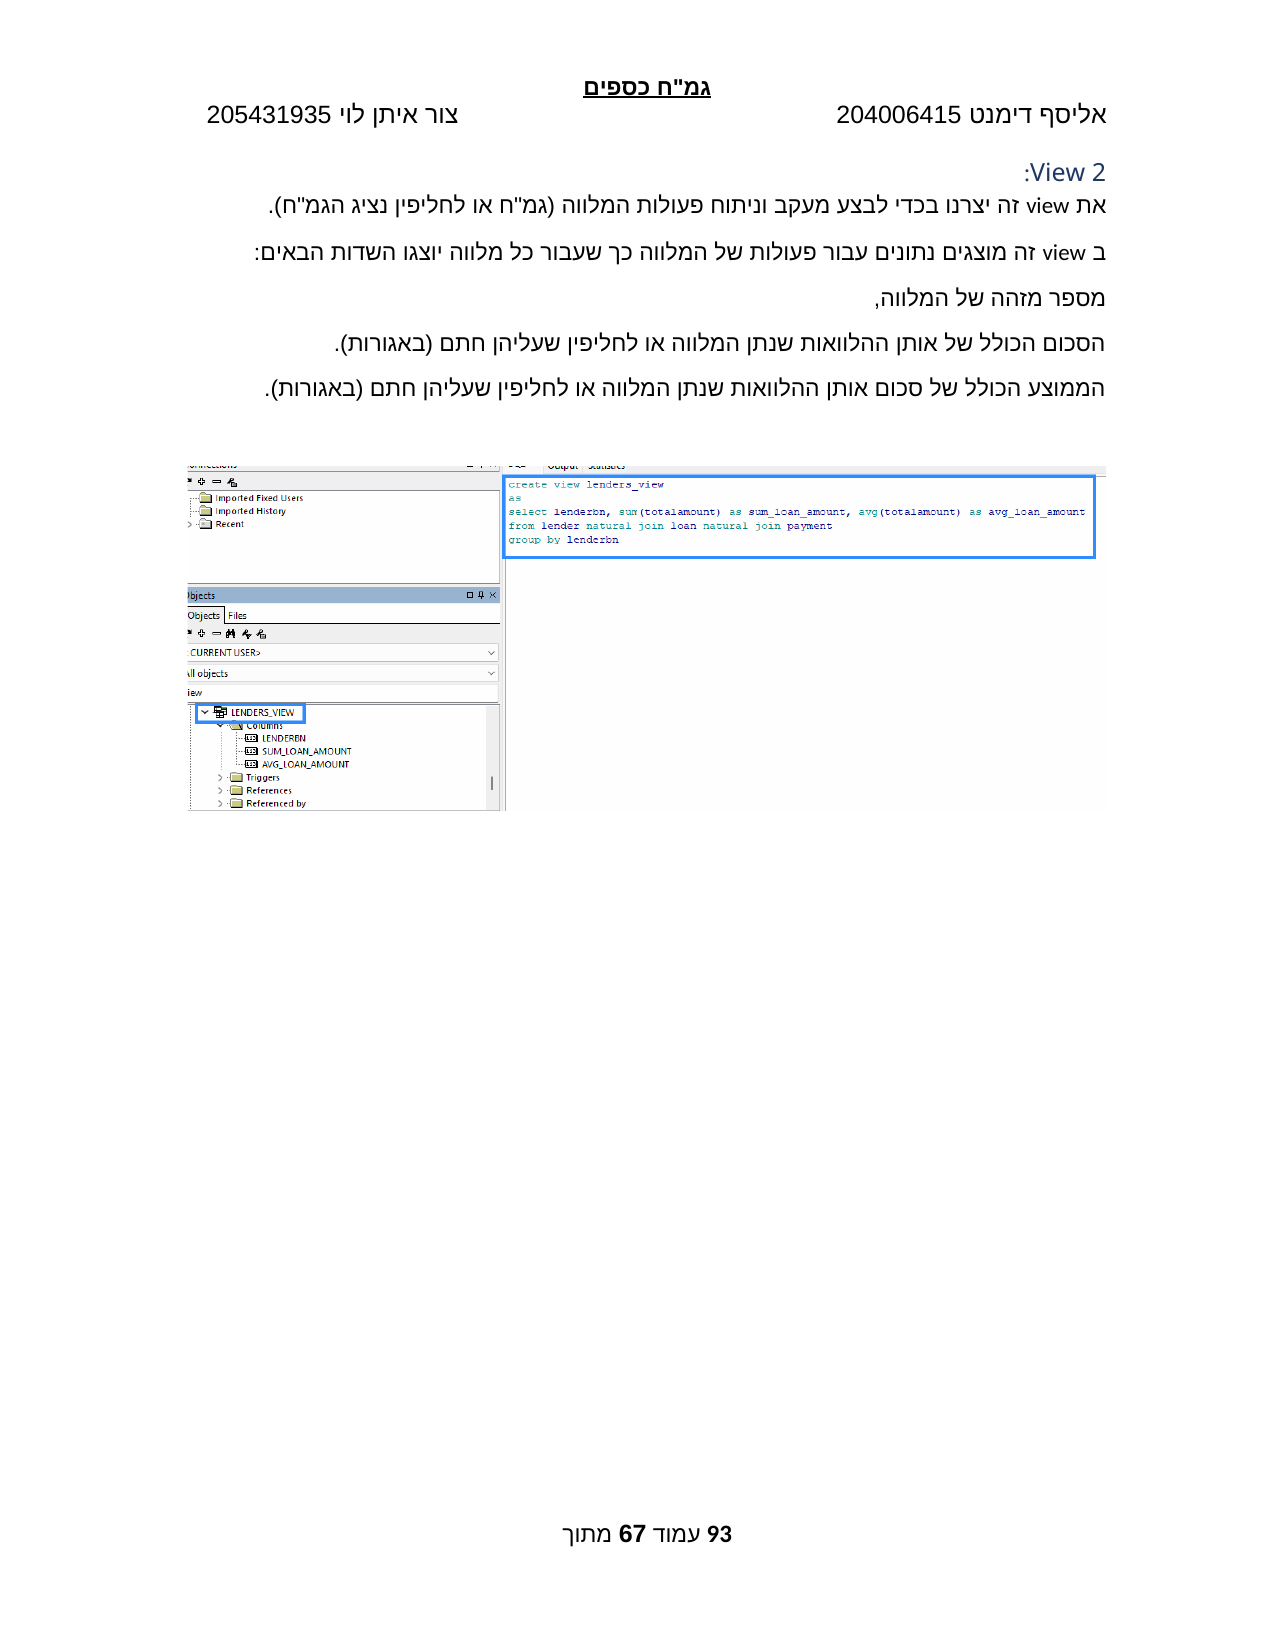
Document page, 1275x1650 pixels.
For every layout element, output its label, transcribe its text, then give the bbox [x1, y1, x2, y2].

text מספר מזהה של המלווה, [187, 285, 1106, 311]
text את view זה יצרנו בכדי לבצע מעקב וניתוח פעולות המלווה (גמ"ח או לחליפין נציג הגמ"ח). [187, 191, 1106, 219]
text הסכום הכולל של אותן ההלוואות שנתן המלווה או לחליפין שעליהן חתם (באגורות). [187, 330, 1106, 356]
subtitle View 2: [187, 154, 1106, 188]
text ב view זה מוצגים נתונים עבור פעולות של המלווה כך שעבור כל מלווה יוצגו השדות הבאים: [187, 238, 1106, 266]
text הממוצע הכולל של סכום אותן ההלוואות שנתן המלווה או לחליפין שעליהן חתם (באגורות). [187, 375, 1106, 401]
picture [187, 466, 1107, 811]
